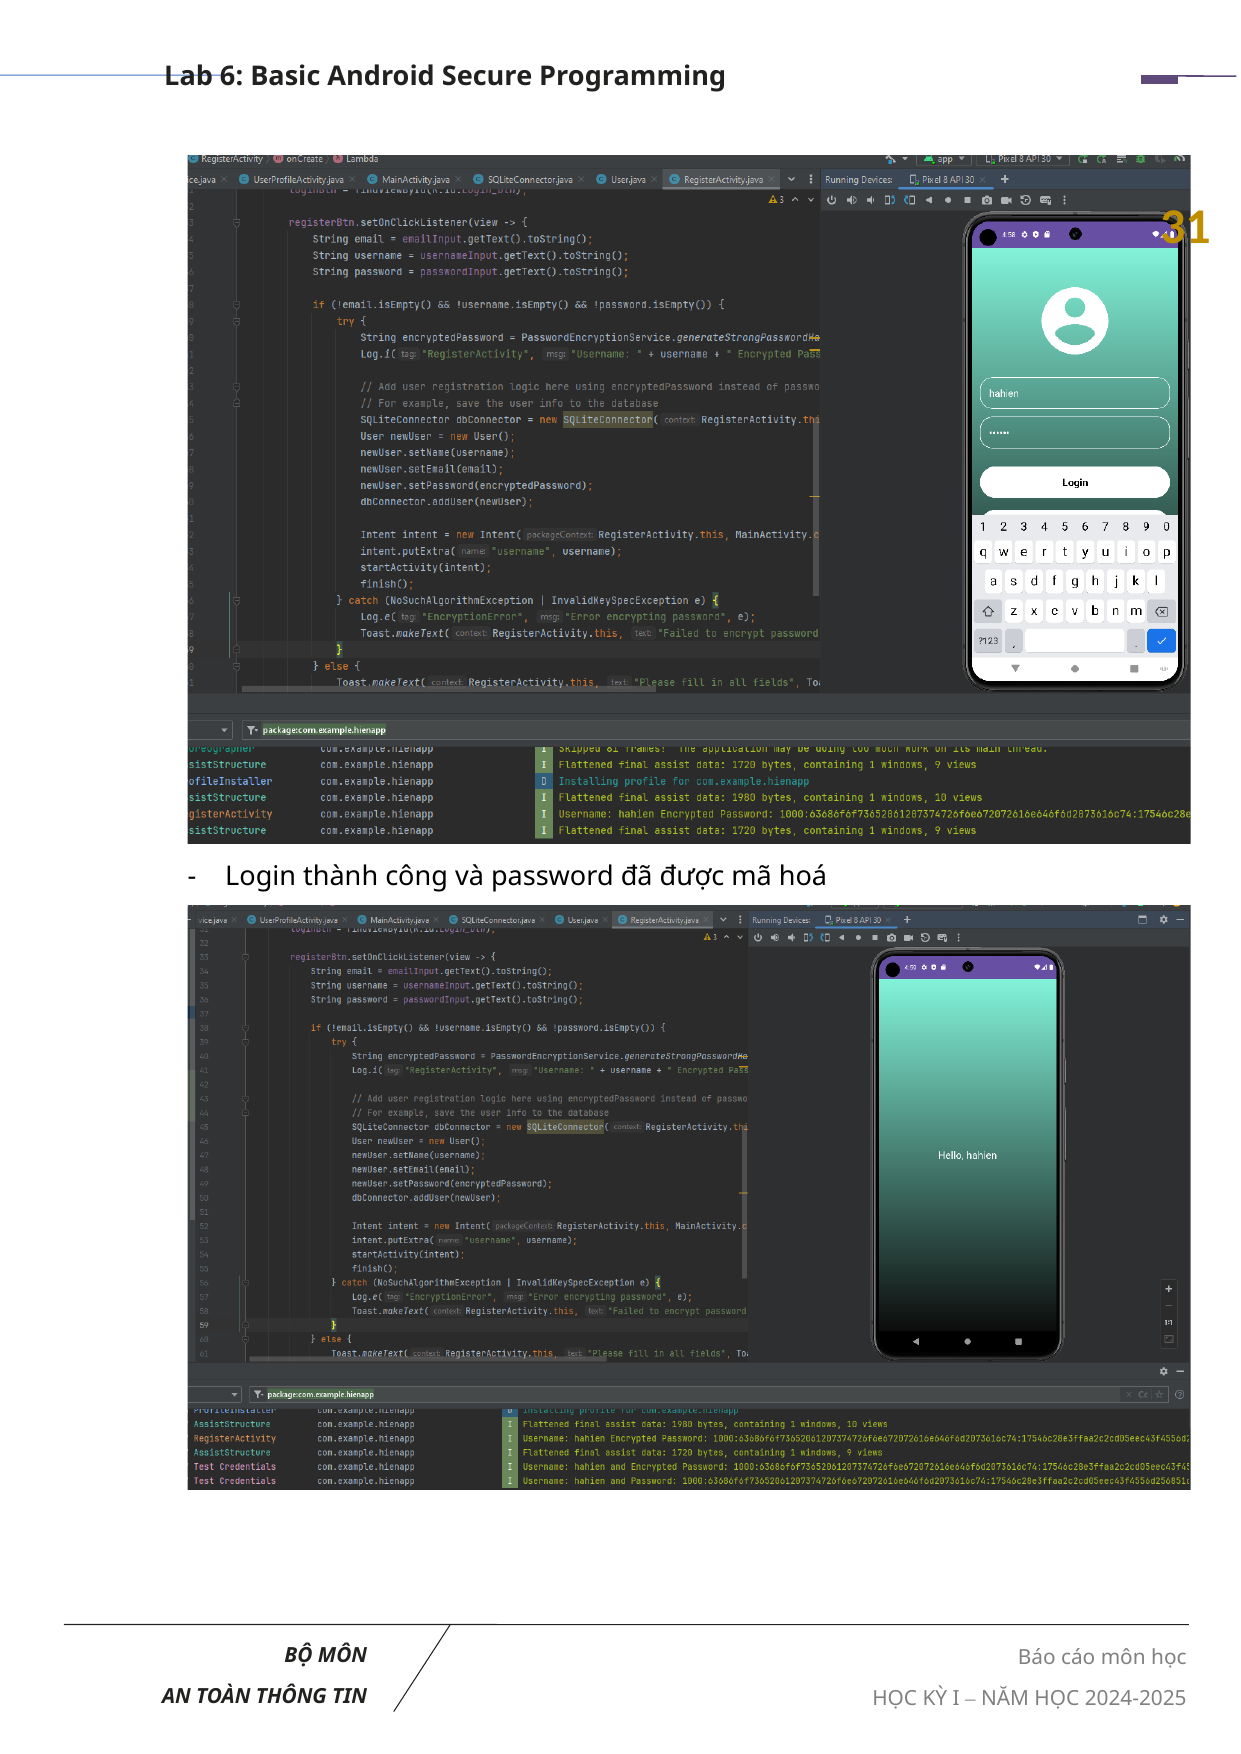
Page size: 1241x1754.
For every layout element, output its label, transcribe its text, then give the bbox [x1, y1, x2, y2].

list Login thành công và password đã được mã hoá [187, 856, 1153, 893]
picture [187, 155, 1191, 844]
picture [187, 905, 1191, 1490]
